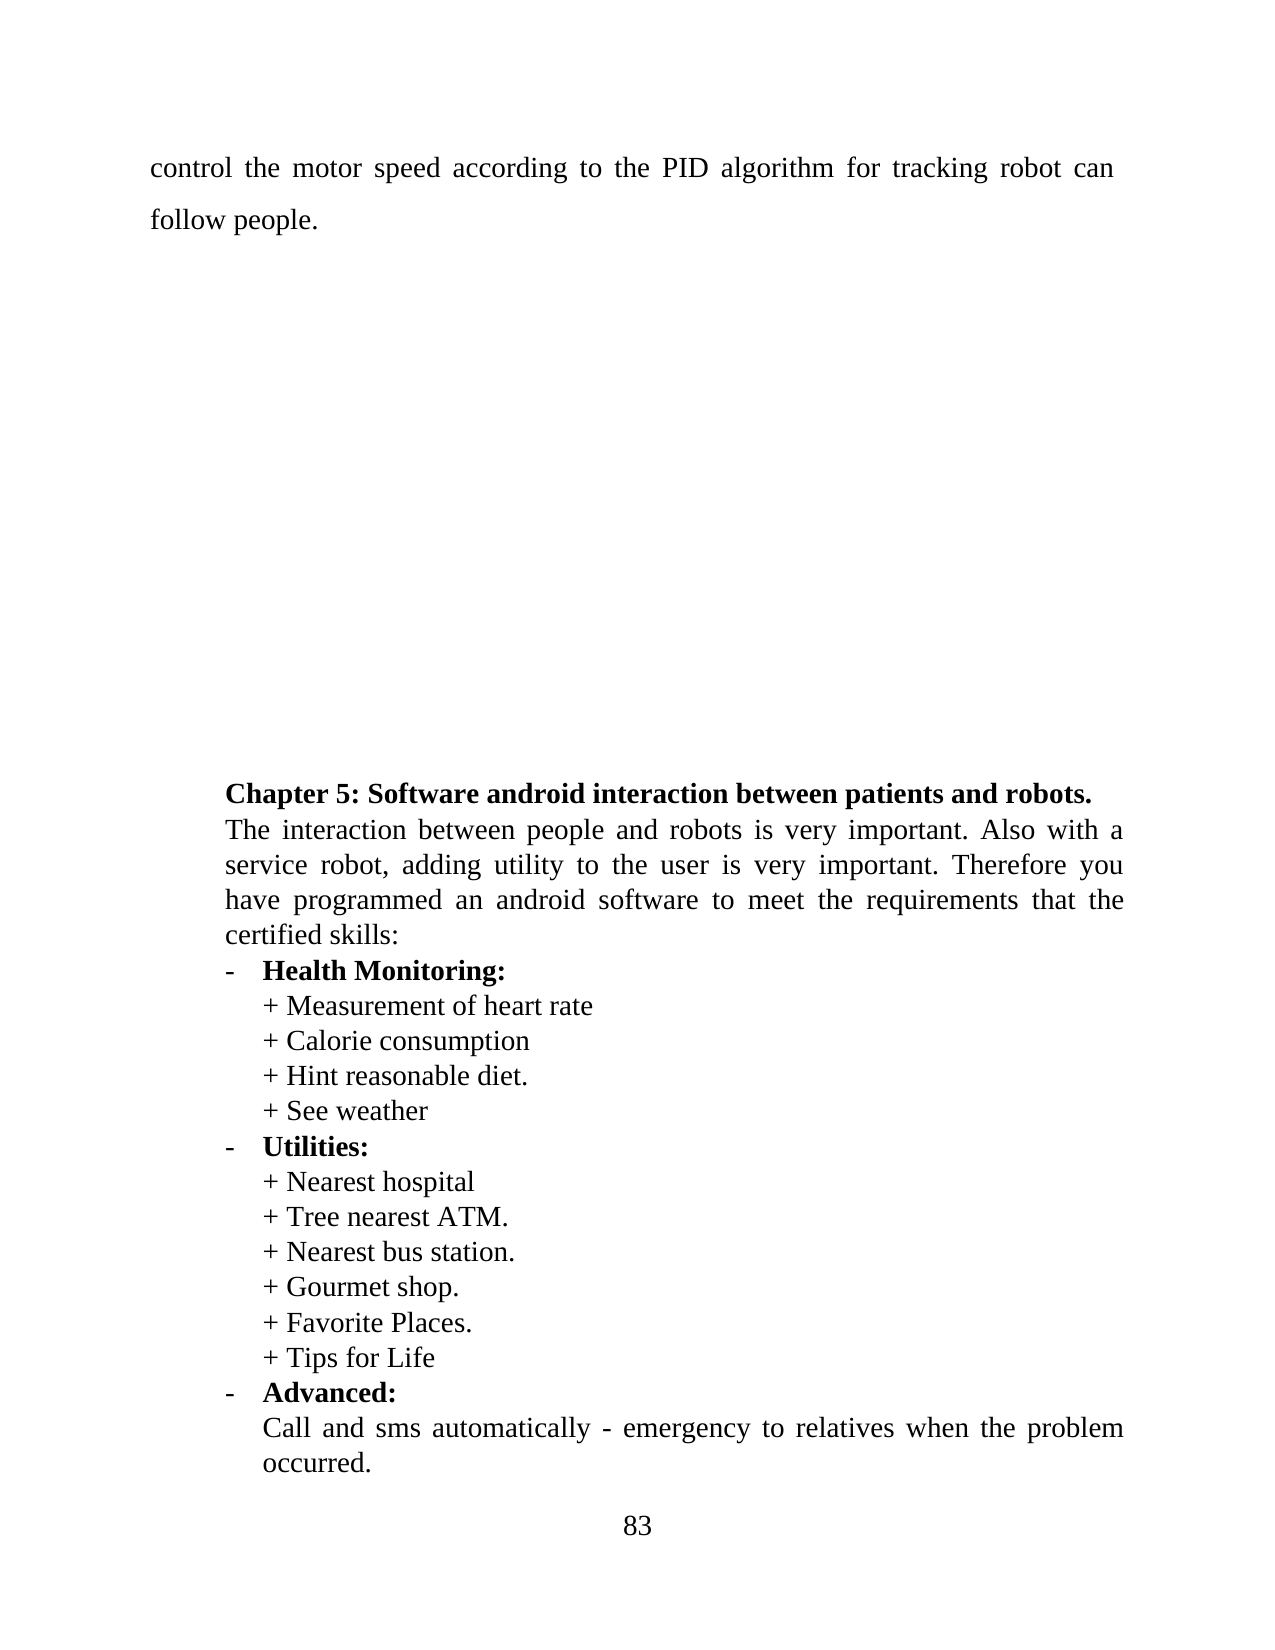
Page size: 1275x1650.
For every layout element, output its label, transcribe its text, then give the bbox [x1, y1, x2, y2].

list + Tips for Life [262, 1340, 1125, 1373]
list + Nearest bus station. [262, 1234, 1125, 1268]
list + Hint reasonable diet. [262, 1058, 1125, 1092]
list Health Monitoring: [225, 953, 1125, 986]
list Utilities: [225, 1129, 1125, 1162]
list + Calorie consumption [262, 1023, 1125, 1057]
list Call and sms automatically - emergency to relatives when the problem occurred. [262, 1410, 1125, 1479]
list + Gourmet shop. [262, 1269, 1125, 1303]
list + Favorite Places. [262, 1305, 1125, 1338]
list + Tree nearest ATM. [262, 1199, 1125, 1233]
list + Nearest hospital [262, 1164, 1125, 1197]
list Advanced: [225, 1375, 1125, 1409]
list + See weather [262, 1093, 1125, 1127]
list The interaction between people and robots is very important. Also with a service robot, adding utility to the user is very important. Therefore you have programmed an android software to meet the requirements that the certified skills: [225, 812, 1125, 951]
list Chapter 5: Software android interaction between patients and robots. [225, 777, 1125, 810]
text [150, 150, 1115, 236]
list + Measurement of heart rate [262, 988, 1125, 1021]
